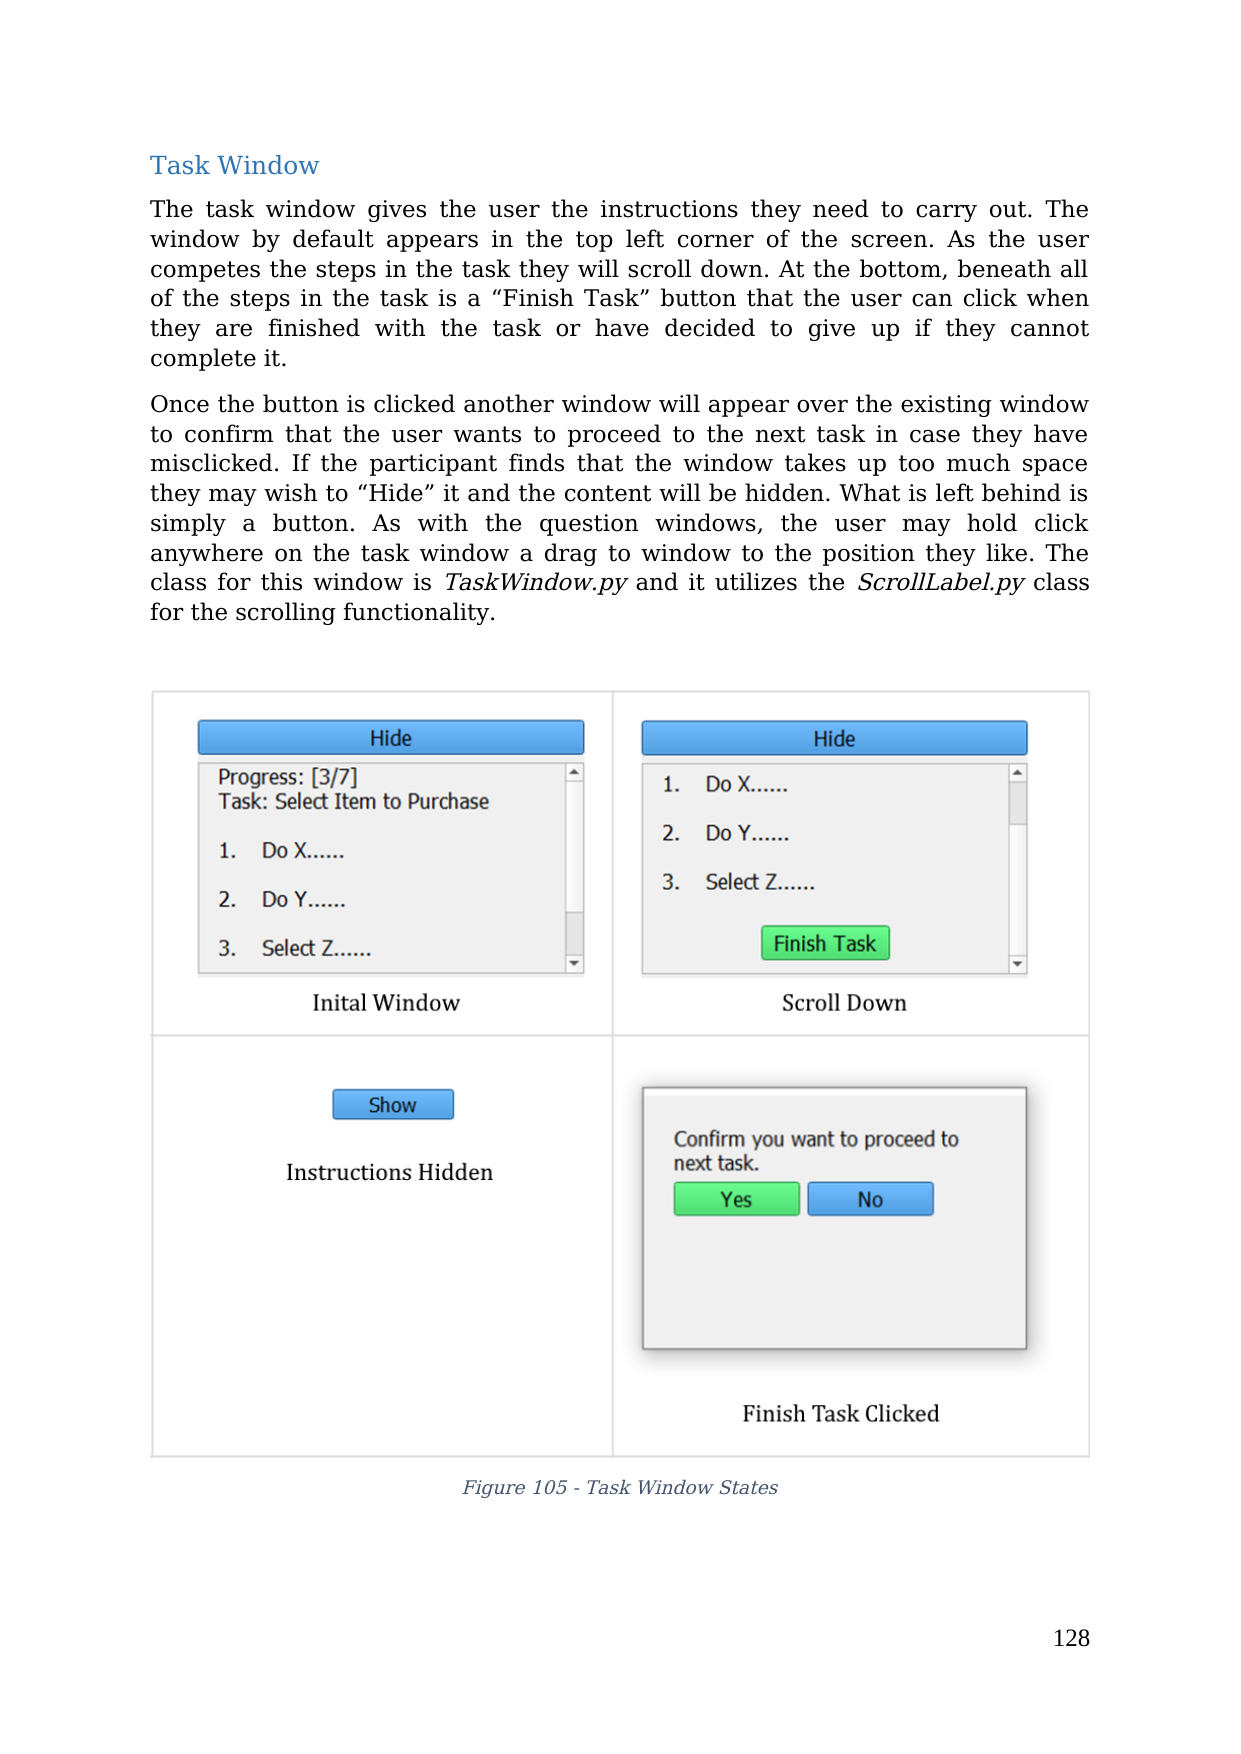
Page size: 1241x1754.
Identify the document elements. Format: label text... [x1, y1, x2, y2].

text The task window gives the user the instructions they need to carry out. The window by default appears in the top left corner of the screen. As the user competes the steps in the task they will scroll down. At the bottom, beneath all of the steps in the task is a “Finish Task” button that the user can click when they are finished with the task or have decided to give up if they cannot complete it. [150, 195, 1090, 371]
text Figure 105 - Task Window States [150, 1476, 1090, 1499]
subtitle Task Window [150, 150, 1090, 180]
text Once the button is clicked another window will appear over the existing window to confirm that the user wants to proceed to the next task in case they have misclicked. If the participant finds that the window takes up too much space they may wish to “Hide” it and the content will be hidden. What is left behind is simply a button. As with the question windows, the user may hold click anywhere on the task window a drag to window to the position they like. The class for this window is TaskWindow.py and it utilizes the ScrollLabel.py class for the scrolling functionality. [150, 390, 1090, 625]
picture [150, 690, 1091, 1458]
